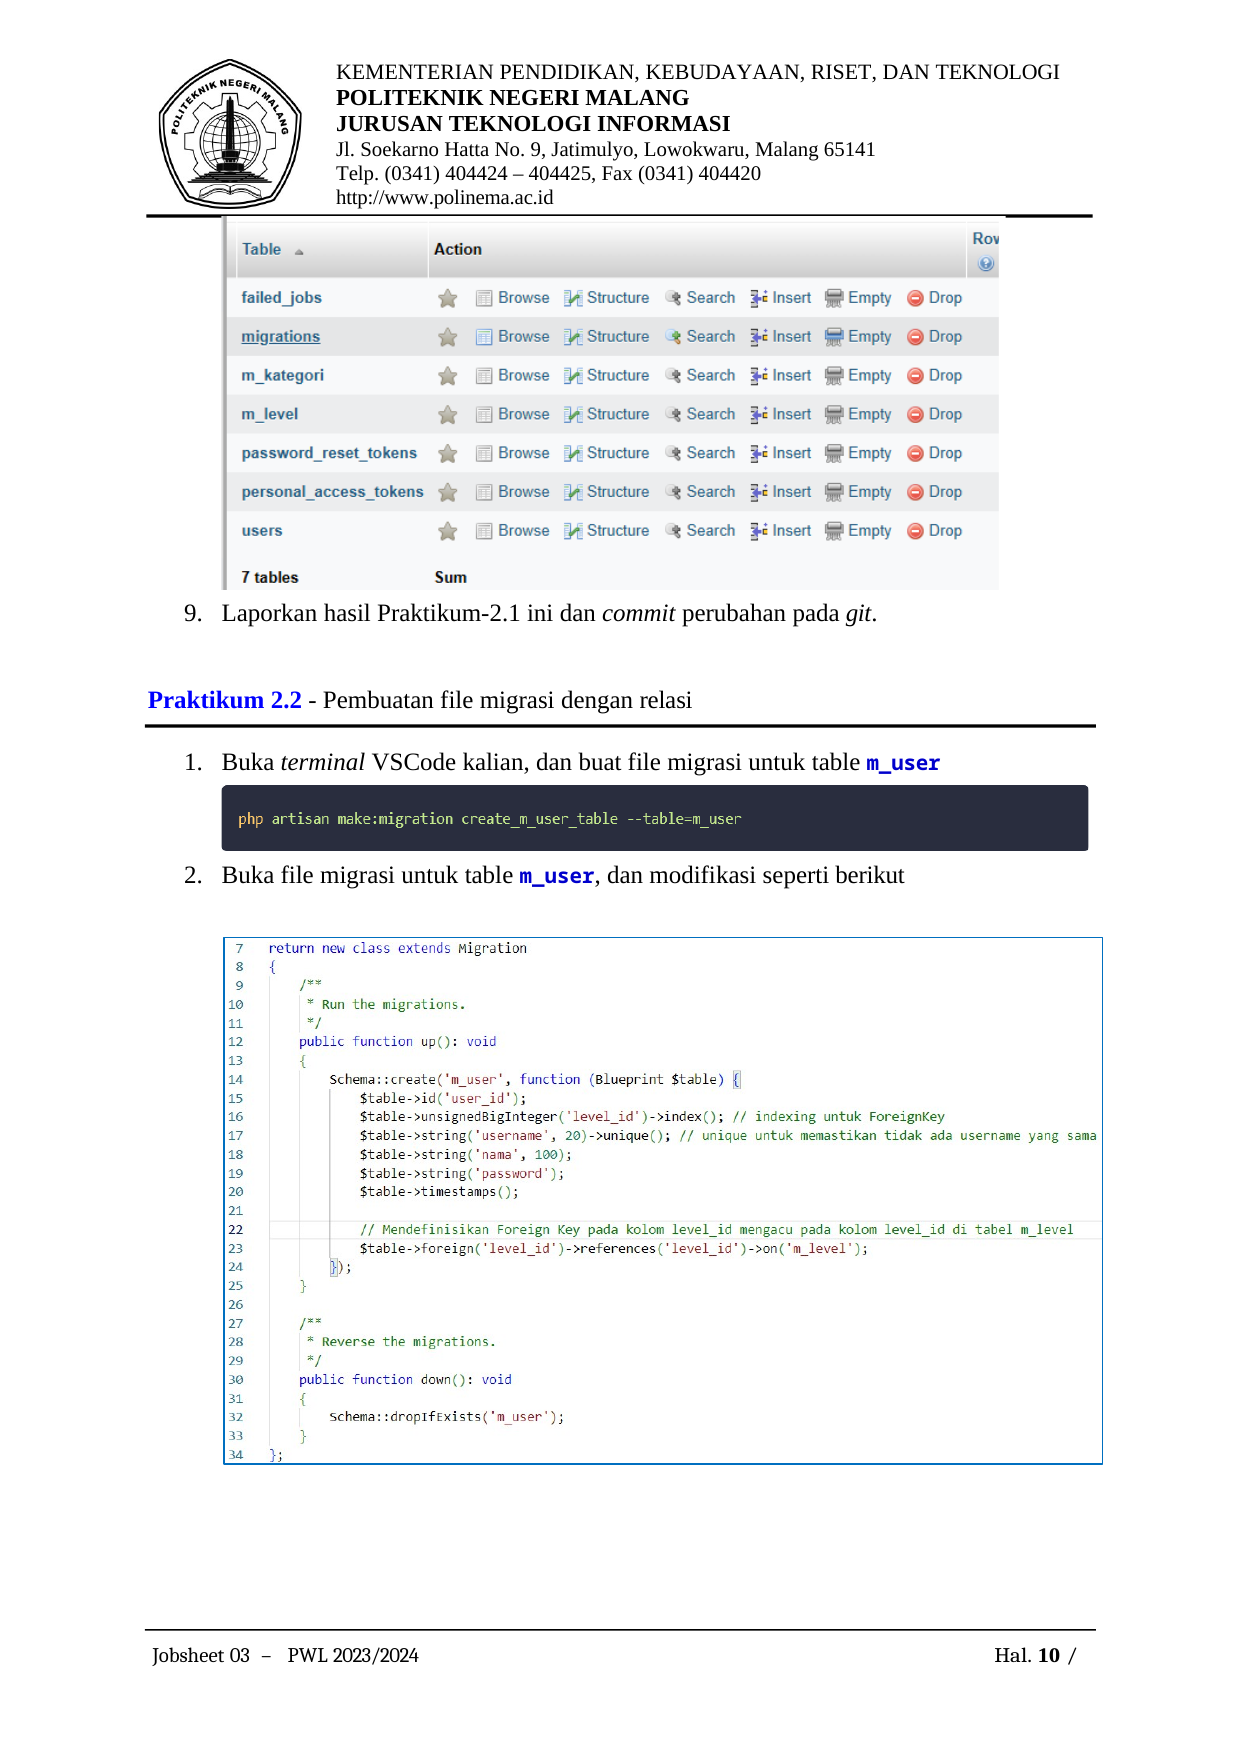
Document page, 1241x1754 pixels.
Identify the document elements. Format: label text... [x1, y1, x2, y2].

list Buka file migrasi untuk table m_user, dan modifikasi seperti berikut [184, 794, 1107, 889]
list Laporkan hasil Praktikum-2.1 ini dan commit perubahan pada git. [184, 598, 1107, 626]
picture [158, 59, 302, 209]
picture [221, 216, 1006, 590]
picture [228, 942, 1102, 1462]
text Praktikum 2.2 - Pembuatan file migrasi dengan relasi [148, 685, 1107, 714]
picture [221, 785, 1089, 794]
list Buka terminal VSCode kalian, dan buat file migrasi untuk table m_user [184, 747, 1107, 777]
